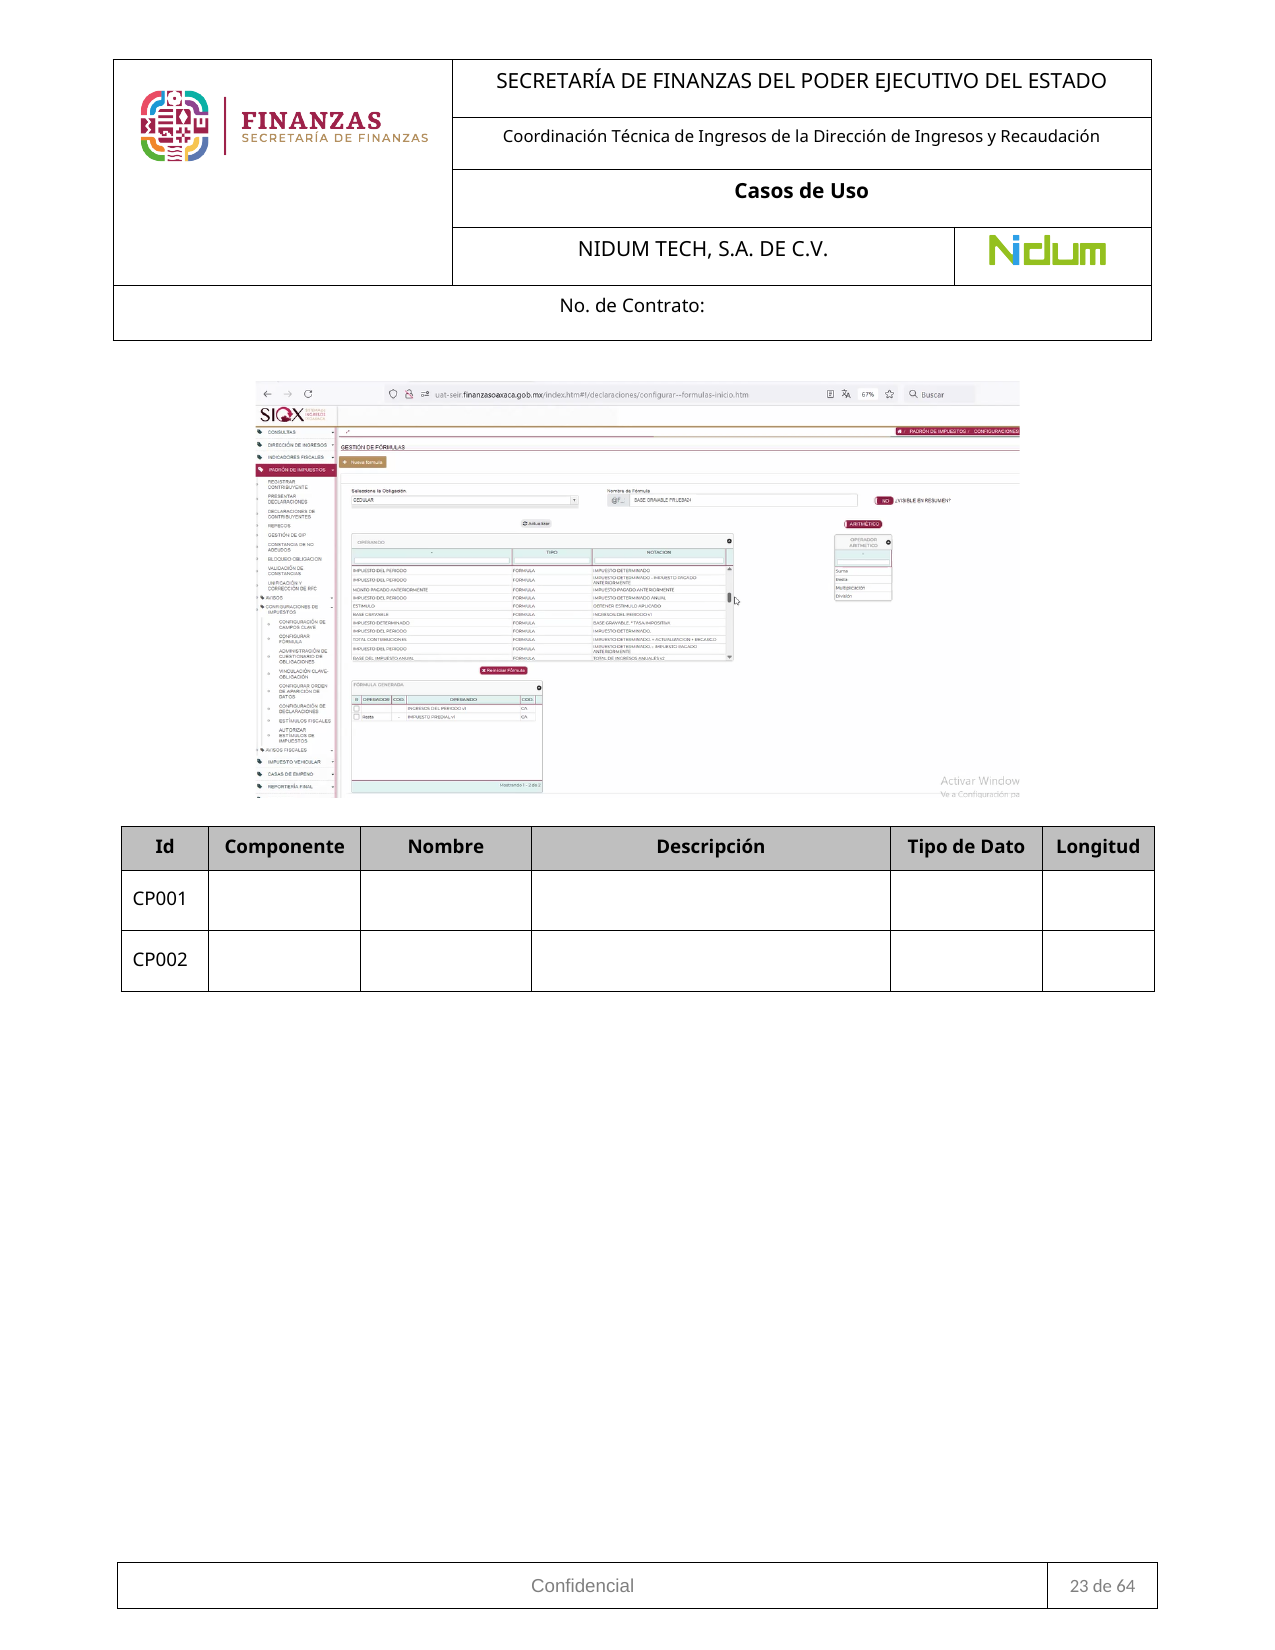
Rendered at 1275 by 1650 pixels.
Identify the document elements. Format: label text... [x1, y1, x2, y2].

table_header Descripción [532, 827, 890, 870]
table_cell [361, 931, 531, 991]
table_cell [1043, 871, 1154, 930]
table_cell [891, 931, 1042, 991]
table_cell [891, 871, 1042, 930]
table_cell [361, 871, 531, 930]
table_cell [532, 871, 890, 930]
table_cell [209, 931, 360, 991]
table_cell [532, 931, 890, 991]
table_header Nombre [361, 827, 531, 870]
table_header Componente [209, 827, 360, 870]
table_cell CP002 [122, 931, 208, 991]
table_cell [1043, 931, 1154, 991]
table_header Tipo de Dato [891, 827, 1042, 870]
table_header Id [122, 827, 208, 870]
picture [255, 381, 1020, 798]
picture [134, 82, 448, 168]
picture [983, 232, 1112, 267]
table_header Longitud [1043, 827, 1154, 870]
table_cell [209, 871, 360, 930]
table_cell CP001 [122, 871, 208, 930]
